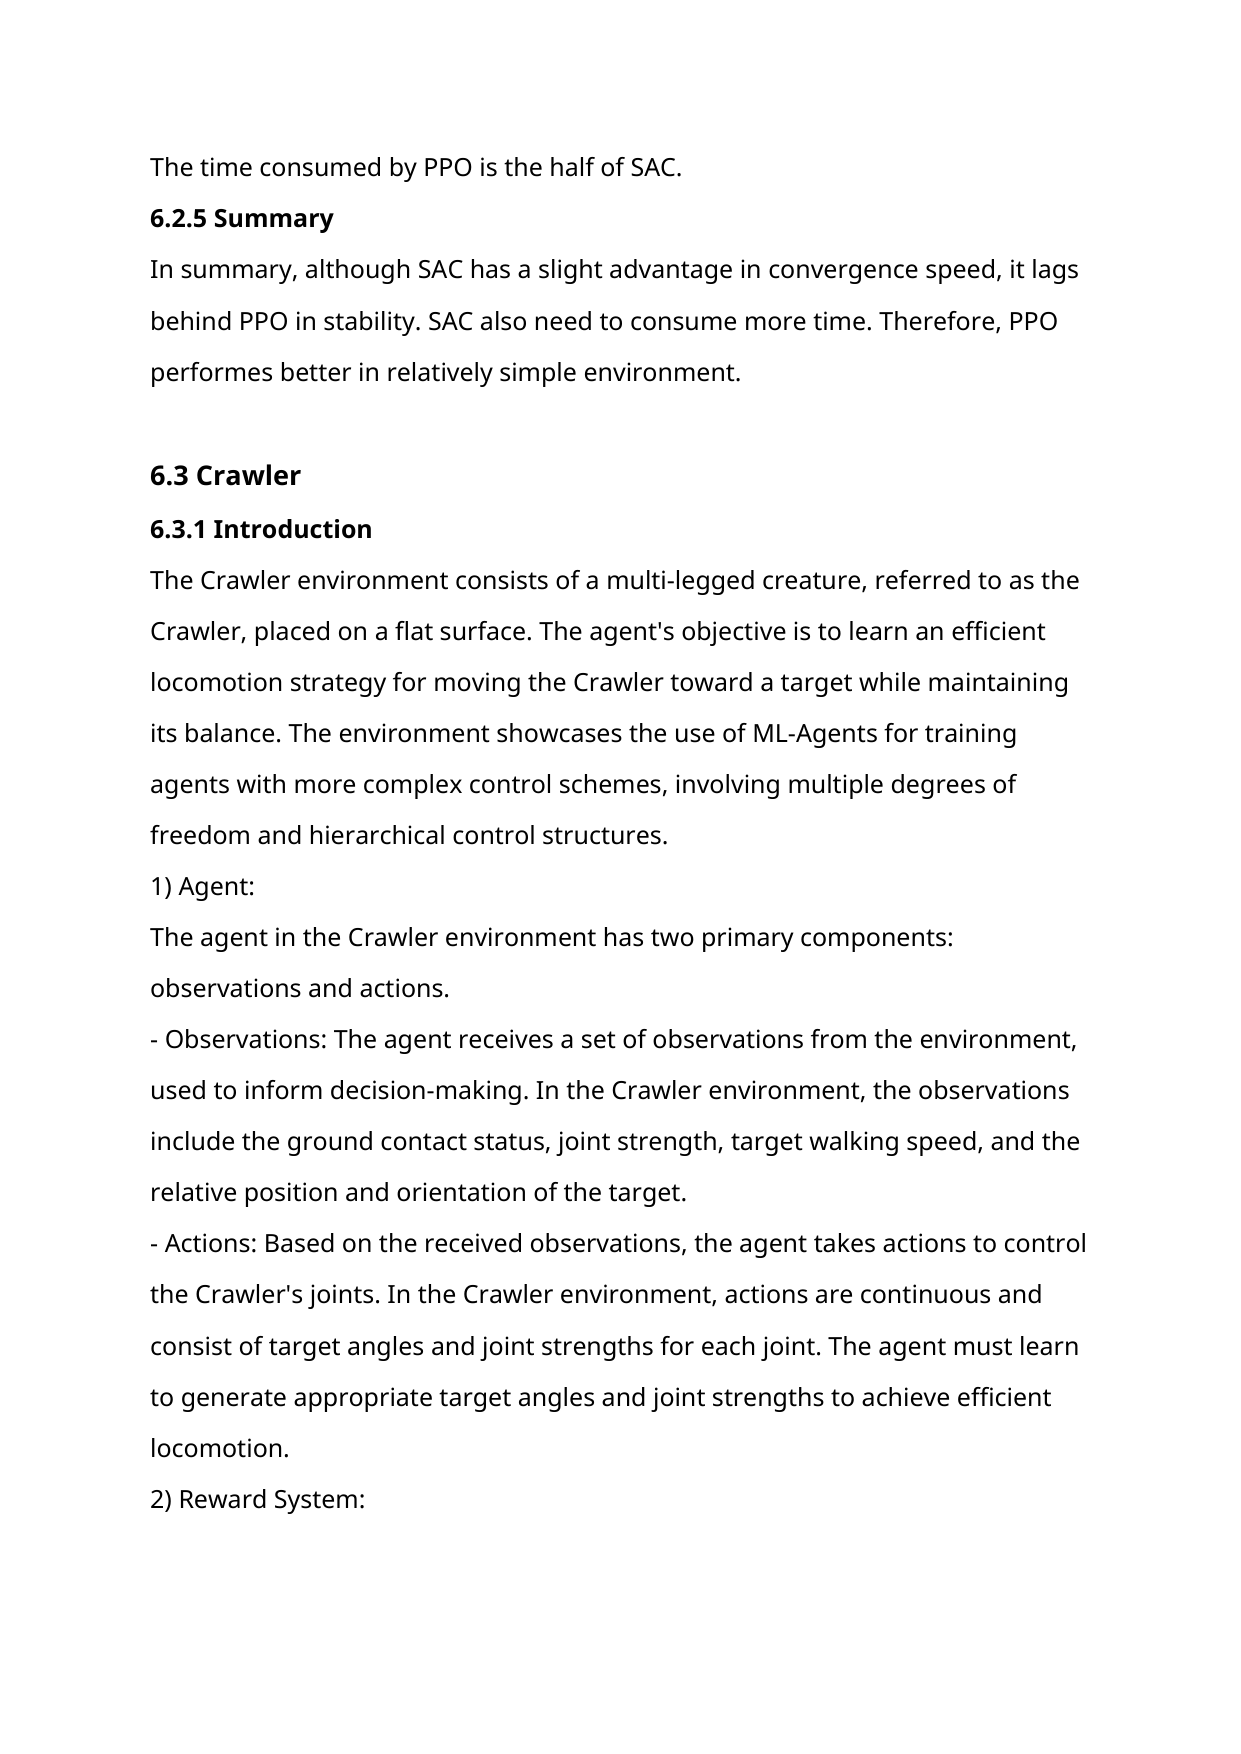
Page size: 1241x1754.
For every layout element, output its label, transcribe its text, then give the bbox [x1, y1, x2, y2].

text The time consumed by PPO is the half of SAC. [150, 150, 1090, 184]
text In summary, although SAC has a slight advantage in convergence speed, it lags behind PPO in stability. SAC also need to consume more time. Therefore, PPO performes better in relatively simple environment. [150, 252, 1090, 388]
text 1) Agent: [150, 869, 1090, 903]
text The agent in the Crawler environment has two primary components: observations and actions. [150, 920, 1090, 1005]
text - Actions: Based on the received observations, the agent takes actions to control the Crawler's joints. In the Crawler environment, actions are continuous and consist of target angles and joint strengths for each joint. The agent must learn to generate appropriate target angles and joint strengths to achieve efficient locomotion. [150, 1226, 1090, 1464]
text 2) Reward System: [150, 1481, 1090, 1515]
text The Crawler environment consists of a multi-legged creature, referred to as the Crawler, placed on a flat surface. The agent's objective is to learn an efficient locomotion strategy for moving the Crawler toward a target while maintaining its balance. The environment showcases the use of ML-Agents for training agents with more complex control schemes, involving multiple degrees of freedom and hierarchical control structures. [150, 563, 1090, 852]
text 6.3.1 Introduction [150, 512, 1090, 546]
text 6.3 Crawler [150, 456, 1090, 493]
text - Observations: The agent receives a set of observations from the environment, used to inform decision-making. In the Crawler environment, the observations include the ground contact status, joint strength, target walking speed, and the relative position and orientation of the target. [150, 1022, 1090, 1209]
text 6.2.5 Summary [150, 201, 1090, 235]
